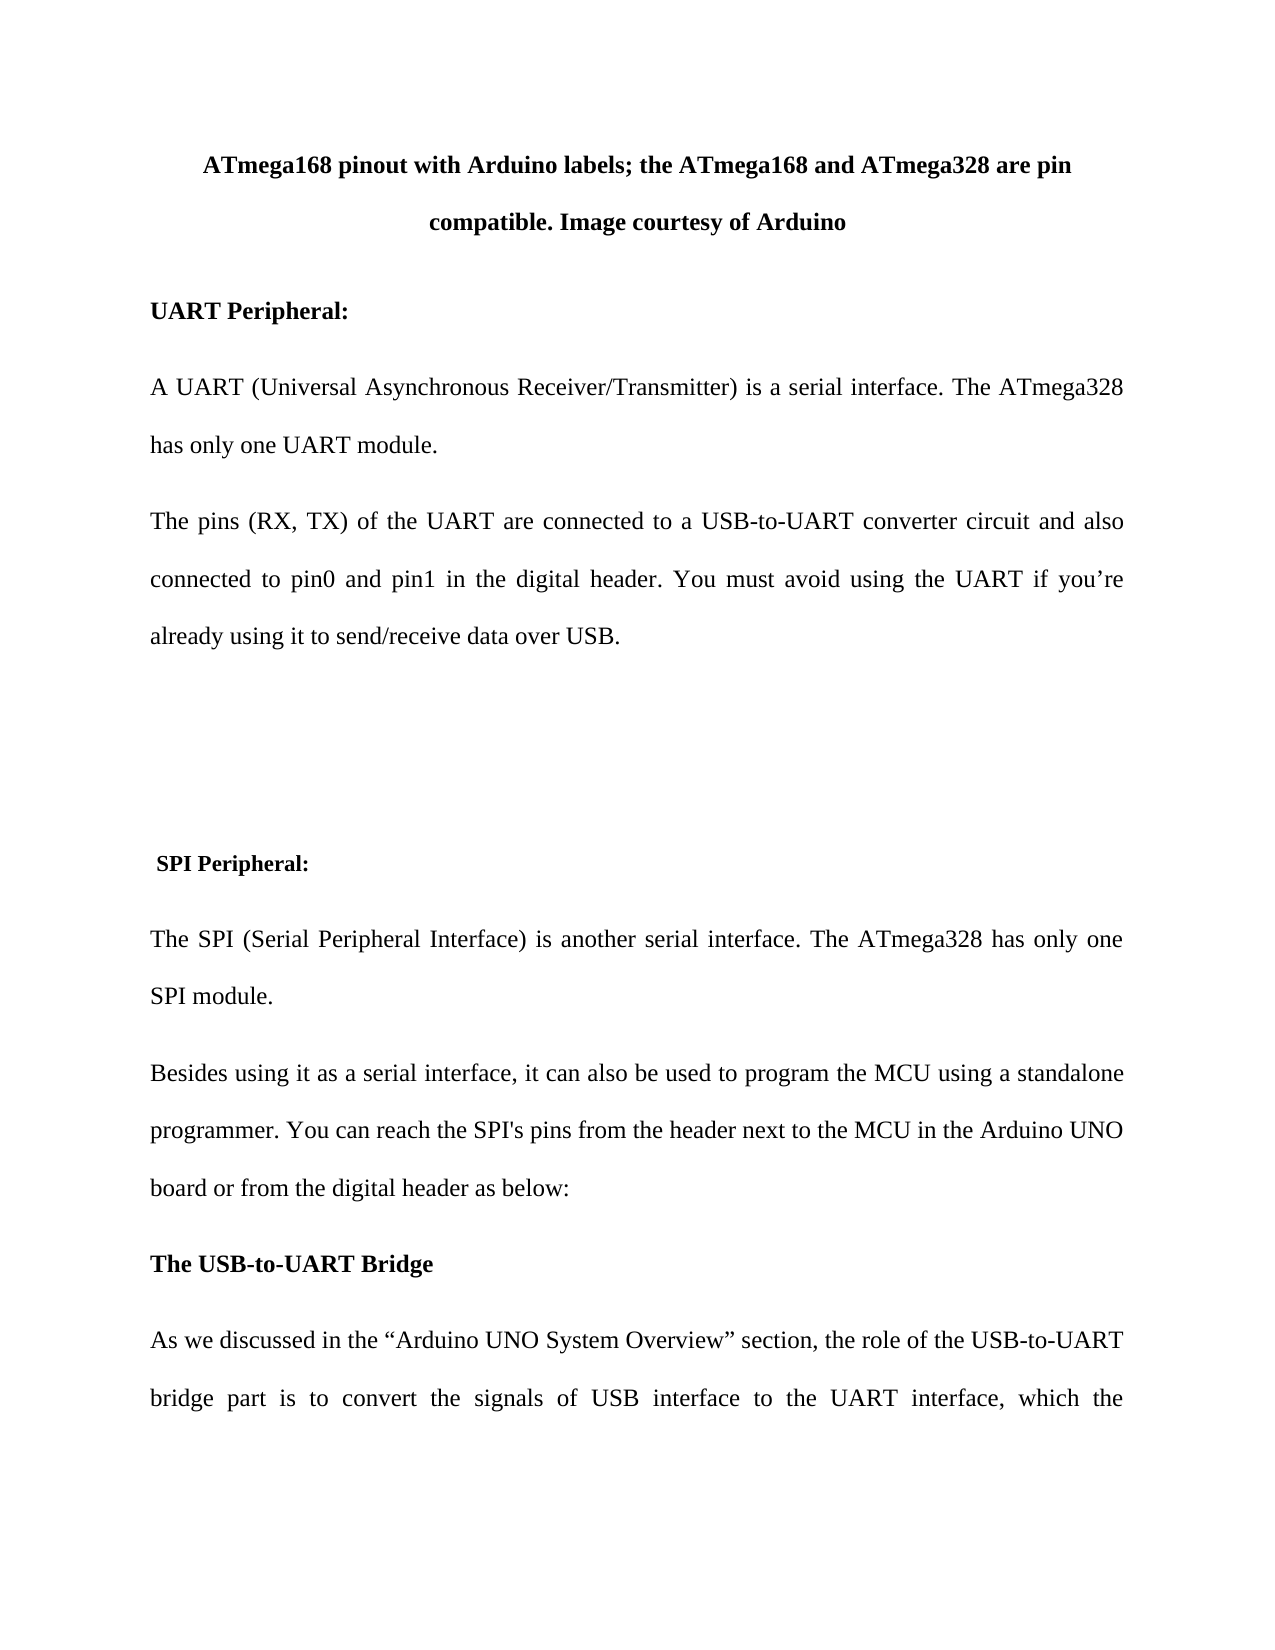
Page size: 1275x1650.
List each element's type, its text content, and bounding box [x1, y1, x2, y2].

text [150, 1325, 1125, 1411]
text Besides using it as a serial interface, it can also be used to program the MCU using a standalone programmer. You can reach the SPI's pins from the header next to the MCU in the Arduino UNO board or from the digital header as below: [150, 1058, 1125, 1201]
text SPI Peripheral: [150, 850, 1125, 876]
text A UART (Universal Asynchronous Receiver/Transmitter) is a serial interface. The ATmega328 has only one UART module. [150, 372, 1125, 459]
text The pins (RX, TX) of the UART are connected to a USB-to-UART converter circuit and also connected to pin0 and pin1 in the digital header. You must avoid using the UART if you’re already using it to send/receive data over USB. [150, 506, 1125, 650]
subtitle ATmega168 pinout with Arduino labels; the ATmega168 and ATmega328 are pin compatible. Image courtesy of Arduino [150, 150, 1125, 236]
subtitle UART Peripheral: [150, 296, 1125, 325]
text The SPI (Serial Peripheral Interface) is another serial interface. The ATmega328 has only one SPI module. [150, 924, 1125, 1010]
subtitle The USB-to-UART Bridge [150, 1249, 1125, 1278]
